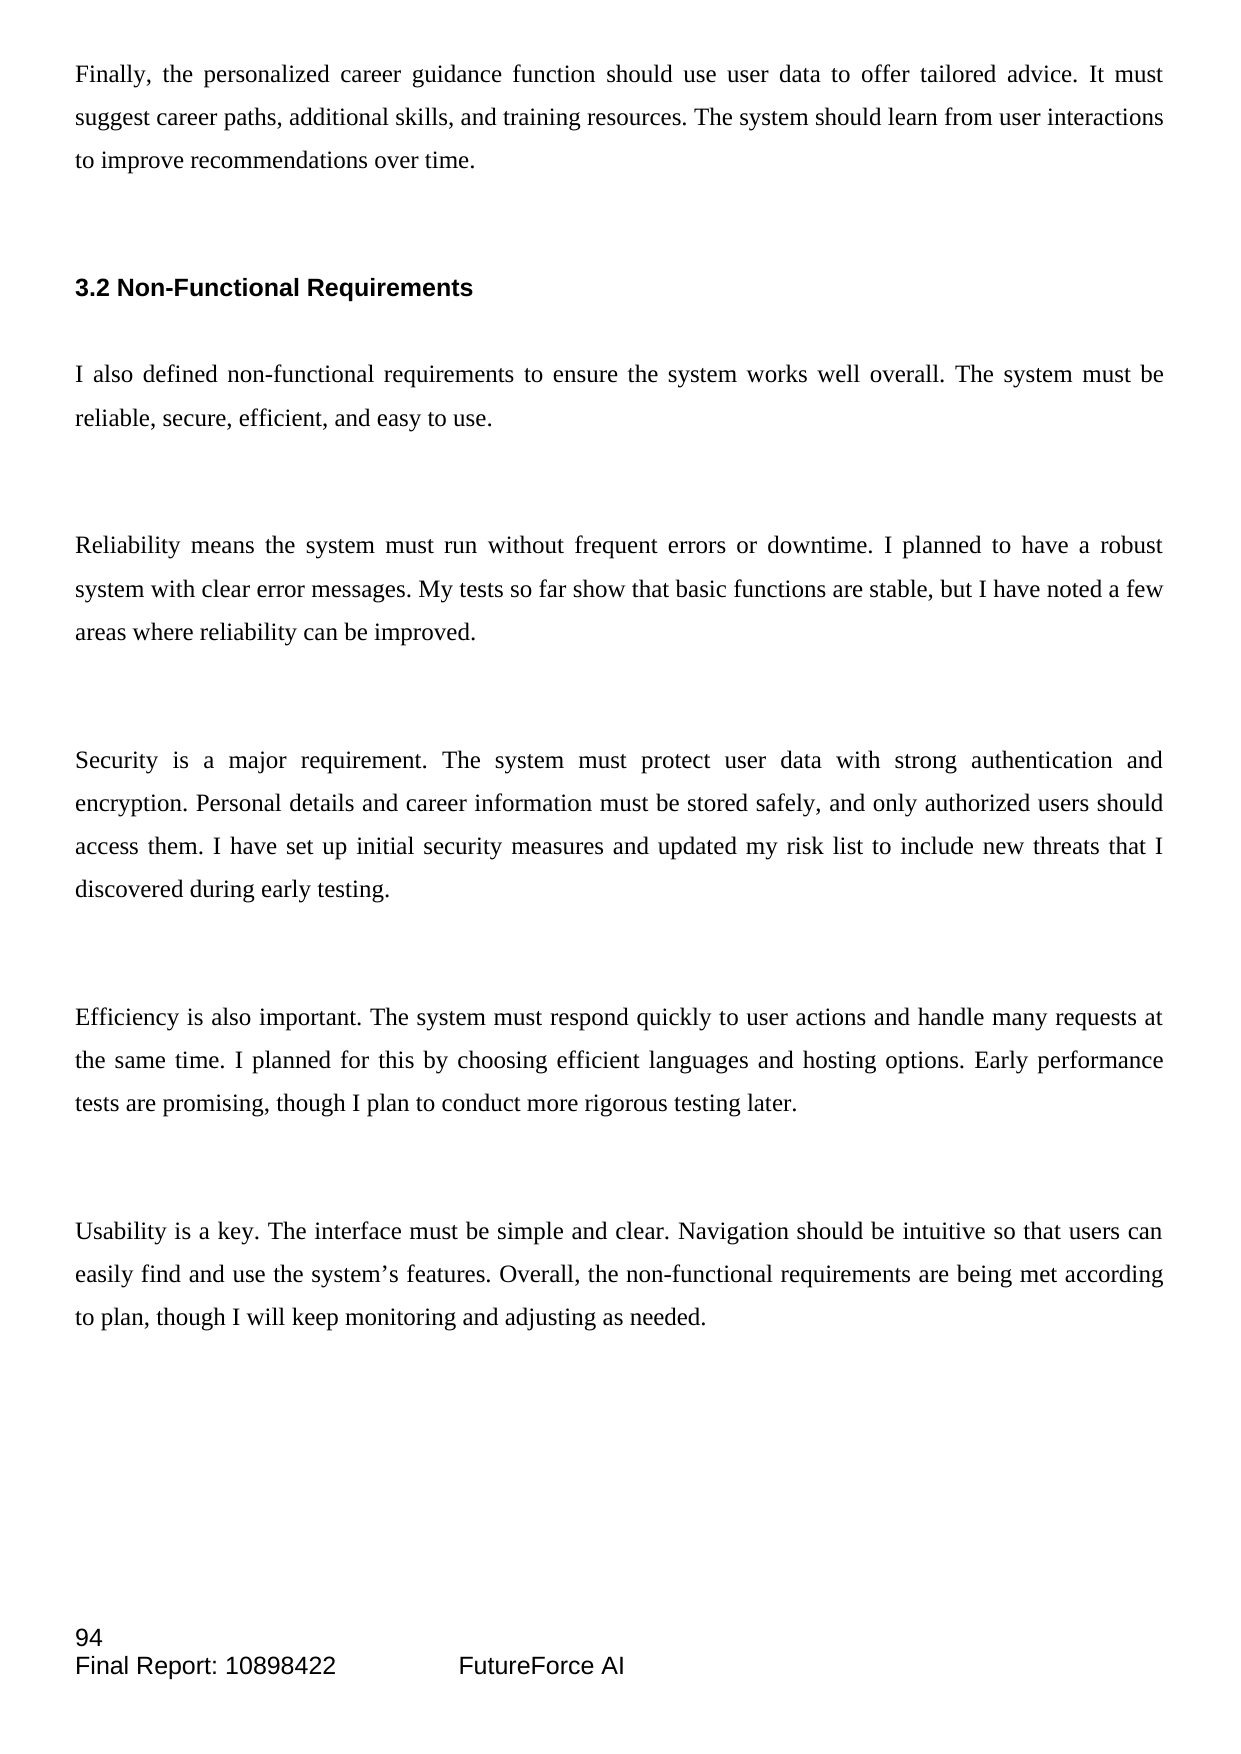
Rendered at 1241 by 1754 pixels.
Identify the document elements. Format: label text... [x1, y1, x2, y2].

subtitle 3.2 Non-Functional Requirements [75, 273, 1165, 302]
text Efficiency is also important. The system must respond quickly to user actions and handle many requests at the same time. I planned for this by choosing efficient languages and hosting options. Early performance tests are promising, though I plan to conduct more rigorous testing later. [75, 1002, 1165, 1117]
text Security is a major requirement. The system must protect user data with strong authentication and encryption. Personal details and career information must be stored safely, and only authorized users should access them. I have set up initial security measures and updated my risk list to include new threats that I discovered during early testing. [75, 745, 1165, 903]
text Usability is a key. The interface must be simple and clear. Navigation should be intuitive so that users can easily find and use the system’s features. Overall, the non-functional requirements are being met according to plan, though I will keep monitoring and adjusting as needed. [75, 1216, 1165, 1331]
text Finally, the personalized career guidance function should use user data to offer tailored advice. It must suggest career paths, additional skills, and training resources. The system should learn from user interactions to improve recommendations over time. [75, 59, 1165, 174]
text I also defined non-functional requirements to ensure the system works well overall. The system must be reliable, secure, efficient, and easy to use. [75, 359, 1165, 431]
text Reliability means the system must run without frequent errors or downtime. I planned to have a robust system with clear error messages. My tests so far show that basic functions are stable, but I have noted a few areas where reliability can be improved. [75, 531, 1165, 646]
